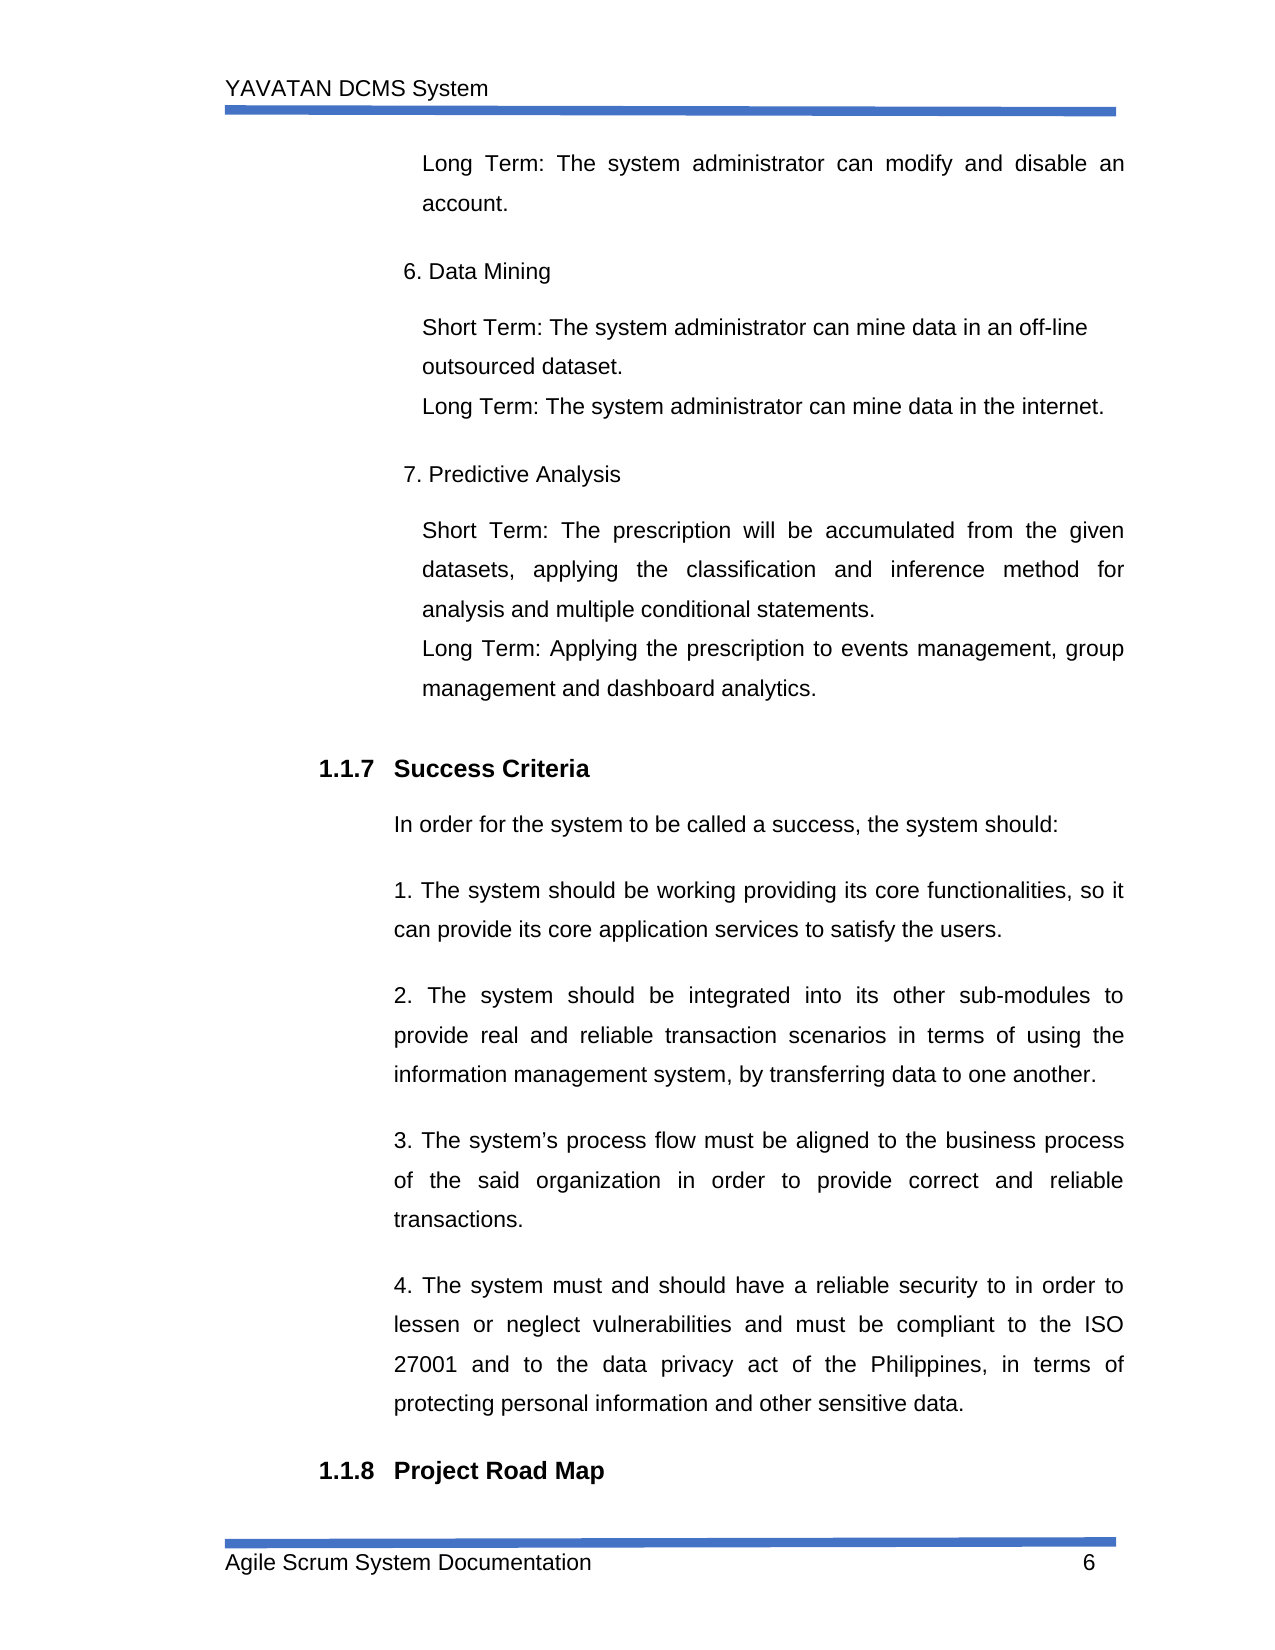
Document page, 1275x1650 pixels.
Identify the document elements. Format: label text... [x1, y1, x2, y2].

list Long Term: The system administrator can mine data in the internet. [422, 393, 1125, 419]
list Success Criteria [319, 754, 1125, 782]
list Long Term: The system administrator can modify and disable an account. [422, 150, 1125, 216]
list 1. The system should be working providing its core functionalities, so it can provide its core application services to satisfy the users. [394, 877, 1125, 943]
text 6. Data Mining [328, 258, 1125, 284]
list Project Road Map [319, 1456, 1125, 1485]
list 3. The system’s process flow must be aligned to the business process of the said organization in order to provide correct and reliable transactions. [394, 1127, 1125, 1232]
text 7. Predictive Analysis [328, 461, 1125, 488]
list Long Term: Applying the prescription to events management, group management and dashboard analytics. [422, 635, 1125, 701]
list Short Term: The system administrator can mine data in an off-line outsourced dataset. [422, 314, 1125, 379]
list Short Term: The prescription will be accumulated from the given datasets, applying the classification and inference method for analysis and multiple conditional statements. [422, 517, 1125, 622]
list 2. The system should be integrated into its other sub-modules to provide real and reliable transaction scenarios in terms of using the information management system, by transferring data to one another. [394, 982, 1125, 1088]
list In order for the system to be called a success, the system should: [394, 811, 1125, 837]
list 4. The system must and should have a reliable security to in order to lessen or neglect vulnerabilities and must be compliant to the ISO 27001 and to the data privacy act of the Philippines, in terms of protecting personal information and other sensitive data. [394, 1272, 1125, 1417]
